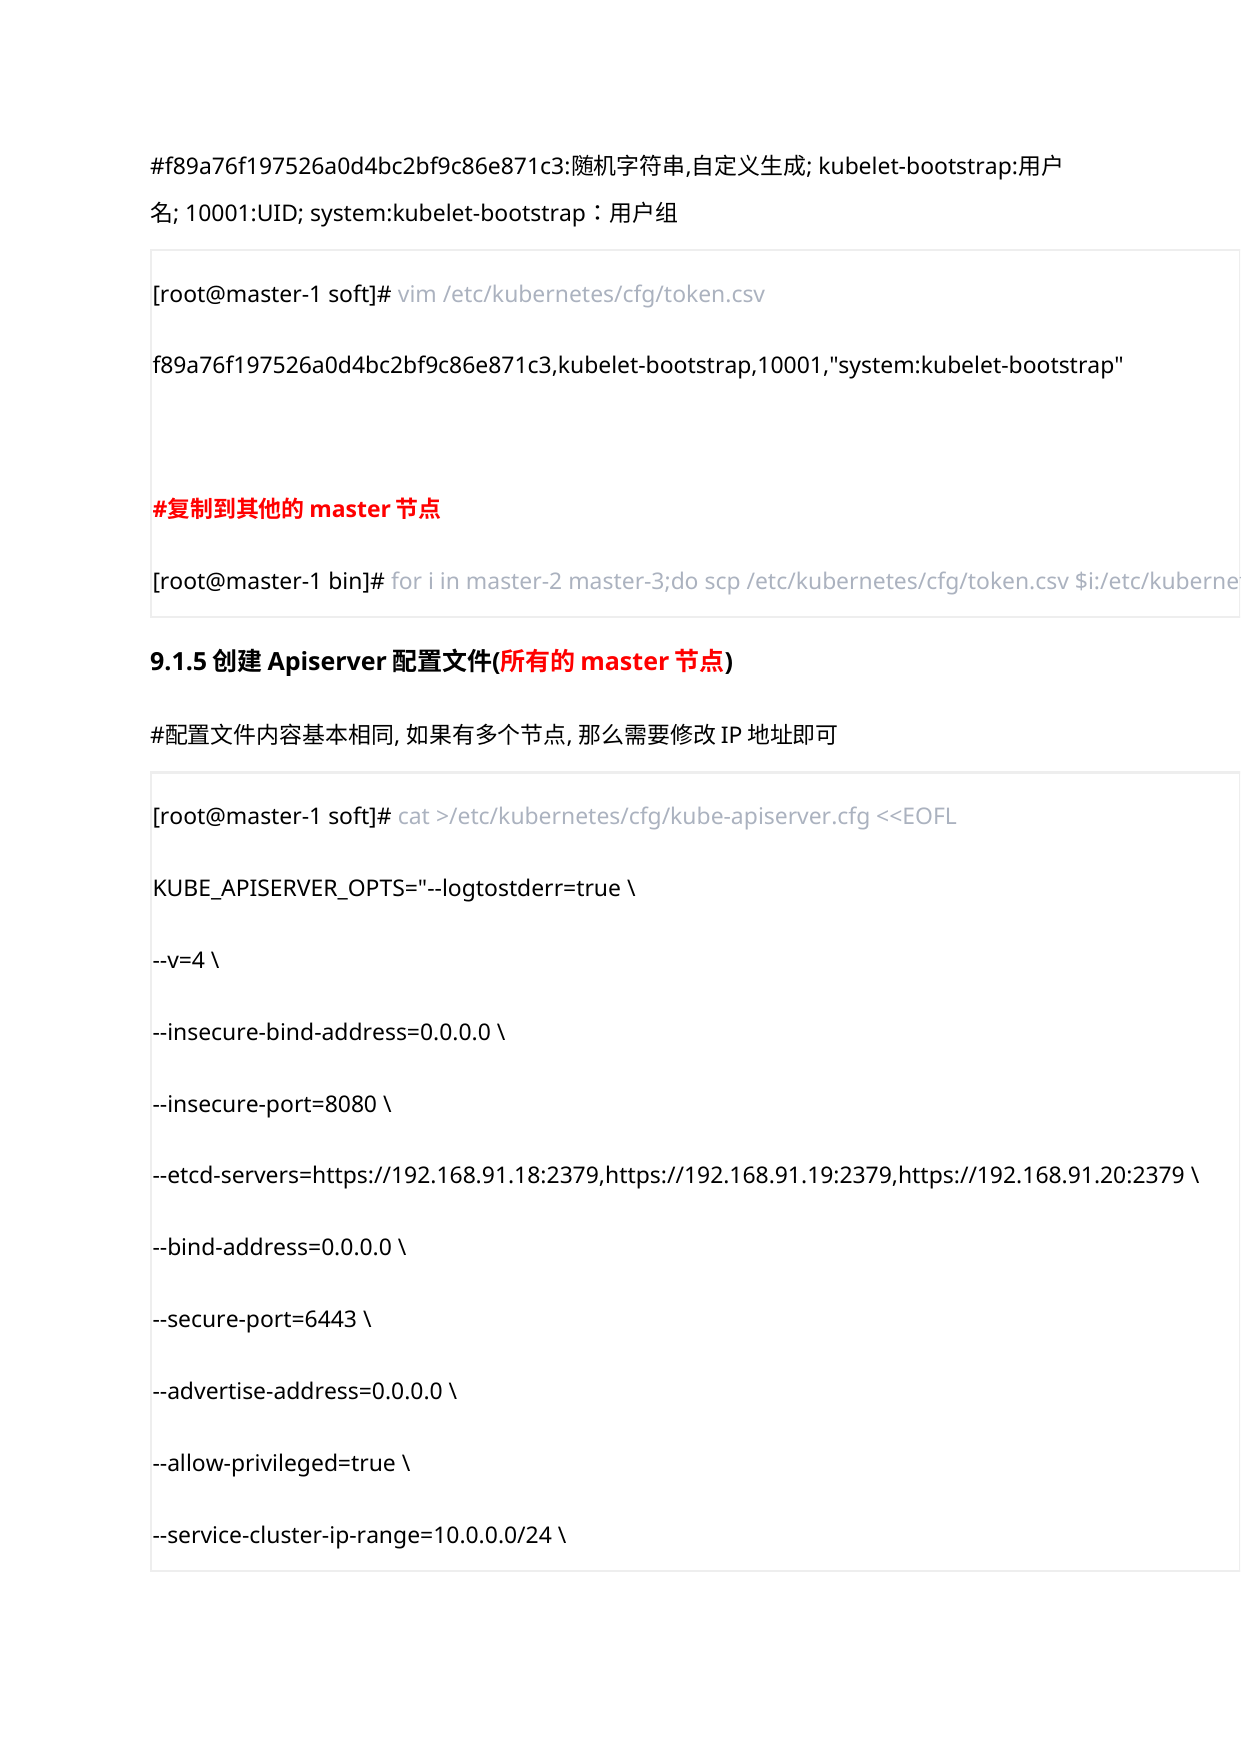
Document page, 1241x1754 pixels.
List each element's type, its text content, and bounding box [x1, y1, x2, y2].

table_header [root@master-1 soft]# vim /etc/kubernetes/cfg/token.csv f89a76f197526a0d4bc2bf9c86e871c3,kubelet-bootstrap,10001,"system:kubelet-bootstrap" #复制到其他的master节点 [root@master-1 bin]# for i in master-2 master-3;do scp /etc/kubernetes/cfg/token.csv $i:/etc/kubernetes/cfg/token.csv;done [152, 251, 1239, 616]
text #配置文件内容基本相同, 如果有多个节点, 那么需要修改IP地址即可 [150, 719, 1090, 751]
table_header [152, 774, 1239, 1570]
text #f89a76f197526a0d4bc2bf9c86e871c3:随机字符串,自定义生成; kubelet-bootstrap:用户名; 10001:UID; system:kubelet-bootstrap：用户组 [150, 150, 1090, 228]
text 9.1.5创建Apiserver配置文件(所有的master节点) [150, 643, 1090, 677]
